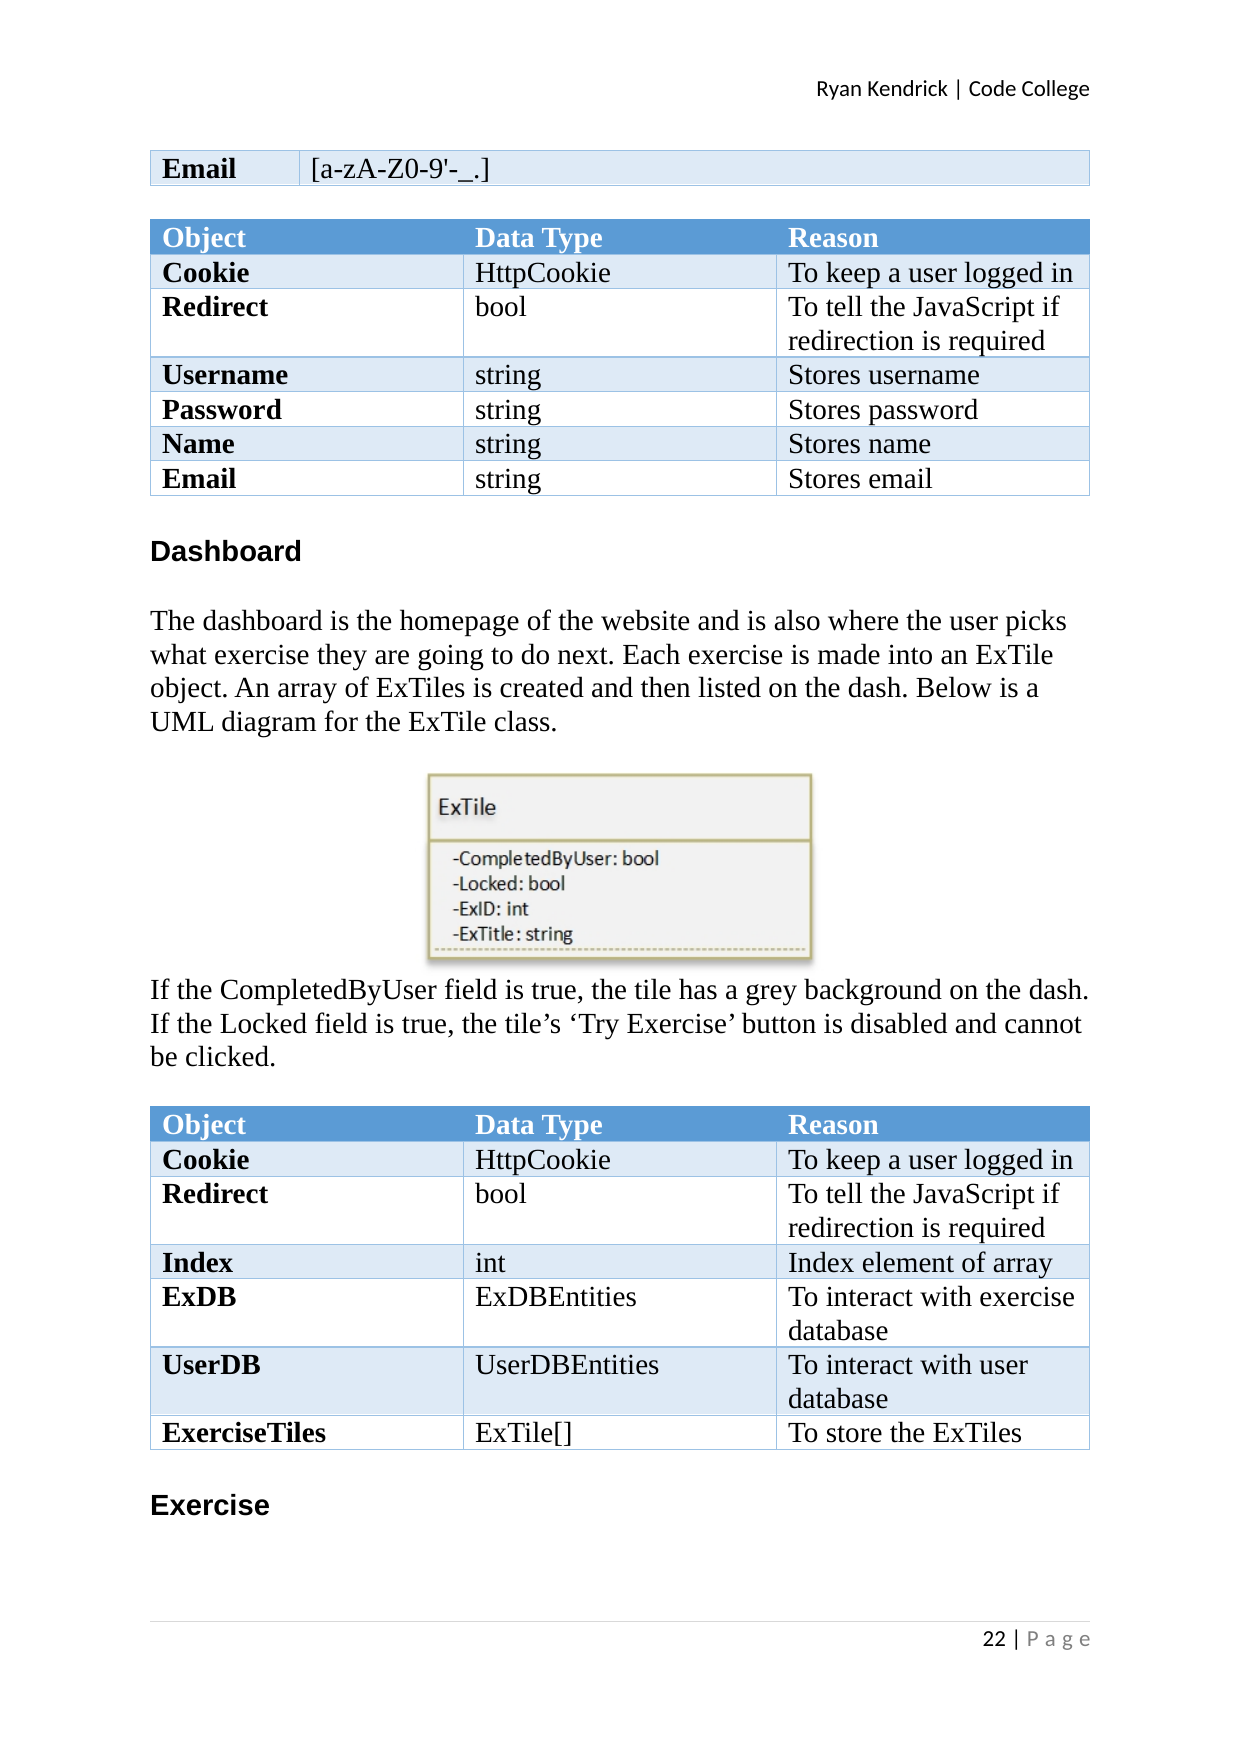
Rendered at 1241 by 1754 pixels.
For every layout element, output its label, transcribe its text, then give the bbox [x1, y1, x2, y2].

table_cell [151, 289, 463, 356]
subtitle Dashboard [150, 533, 1090, 567]
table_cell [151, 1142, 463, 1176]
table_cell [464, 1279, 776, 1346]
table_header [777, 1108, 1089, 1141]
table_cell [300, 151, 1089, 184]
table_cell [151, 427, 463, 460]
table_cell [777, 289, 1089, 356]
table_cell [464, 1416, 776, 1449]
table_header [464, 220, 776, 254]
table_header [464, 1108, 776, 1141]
text If the CompletedByUser field is true, the tile has a grey background on the dash. If the Locked field is true, the tile’s ‘Try Exercise’ button is disabled and cannot be clicked. [150, 972, 1090, 1073]
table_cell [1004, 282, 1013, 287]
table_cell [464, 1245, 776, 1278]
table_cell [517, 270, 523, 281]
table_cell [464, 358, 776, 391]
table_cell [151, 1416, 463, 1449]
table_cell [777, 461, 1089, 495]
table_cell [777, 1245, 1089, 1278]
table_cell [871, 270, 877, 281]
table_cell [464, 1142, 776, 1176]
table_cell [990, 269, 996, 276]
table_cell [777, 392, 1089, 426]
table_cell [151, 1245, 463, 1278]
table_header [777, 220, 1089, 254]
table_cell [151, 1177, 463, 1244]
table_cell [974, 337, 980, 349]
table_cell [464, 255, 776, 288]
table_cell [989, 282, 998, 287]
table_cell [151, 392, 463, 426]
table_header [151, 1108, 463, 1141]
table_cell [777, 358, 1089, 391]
picture [414, 771, 826, 972]
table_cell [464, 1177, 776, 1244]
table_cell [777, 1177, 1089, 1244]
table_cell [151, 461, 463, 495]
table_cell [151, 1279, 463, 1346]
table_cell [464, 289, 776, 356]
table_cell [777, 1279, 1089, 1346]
text The dashboard is the homepage of the website and is also where the user picks what exercise they are going to do next. Each exercise is made into an ExTile object. An array of ExTiles is created and then listed on the dash. Below is a UML diagram for the ExTile class. [150, 603, 1090, 737]
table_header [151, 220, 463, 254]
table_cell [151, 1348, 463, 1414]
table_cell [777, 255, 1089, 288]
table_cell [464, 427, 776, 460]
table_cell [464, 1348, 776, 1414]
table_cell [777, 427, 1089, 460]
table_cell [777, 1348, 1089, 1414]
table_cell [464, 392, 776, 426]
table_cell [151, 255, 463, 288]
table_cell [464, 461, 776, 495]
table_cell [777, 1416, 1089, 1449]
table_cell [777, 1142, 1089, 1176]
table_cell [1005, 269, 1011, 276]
subtitle Exercise [150, 1488, 1090, 1521]
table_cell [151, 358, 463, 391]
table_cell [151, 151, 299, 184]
